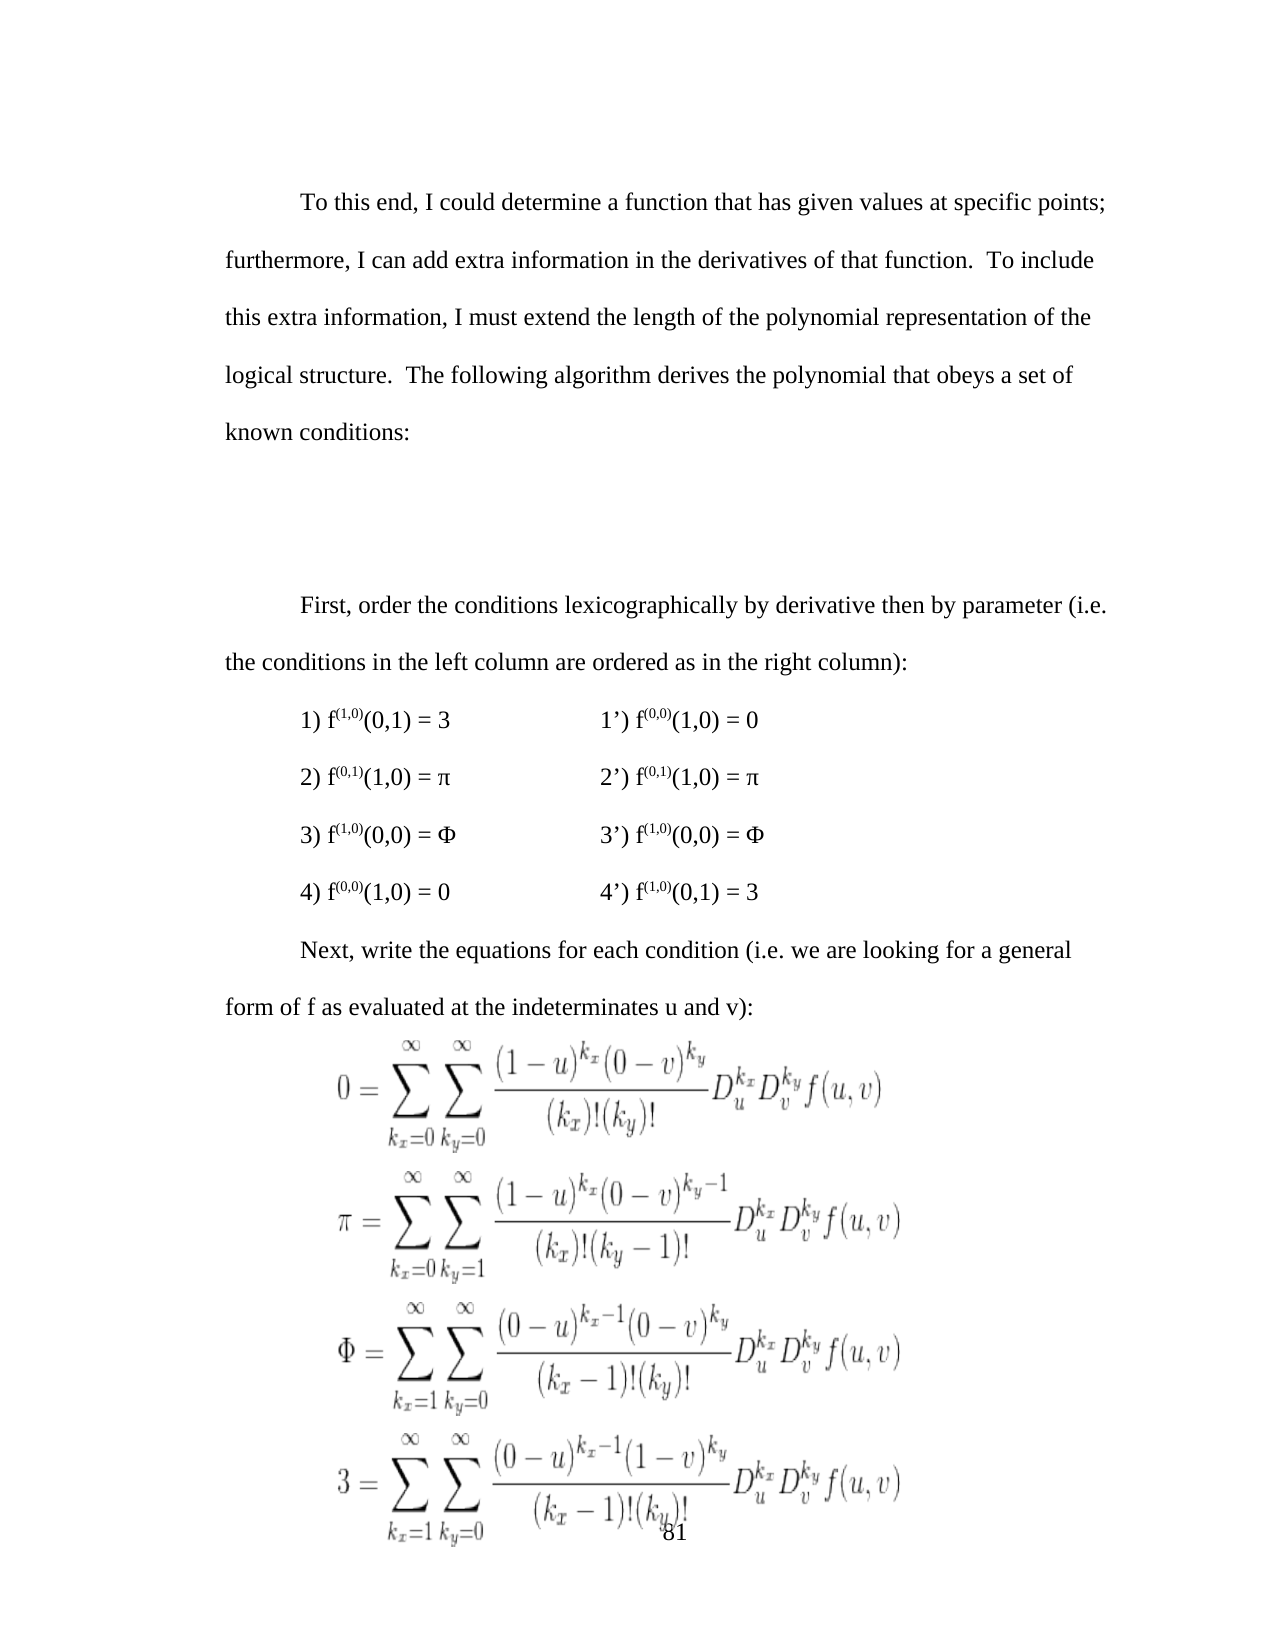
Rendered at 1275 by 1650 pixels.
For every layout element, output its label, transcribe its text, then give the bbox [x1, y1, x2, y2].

text 4) f(0,0)(1,0) = 0 4’) f(1,0)(0,1) = 3 [225, 877, 1125, 906]
text Next, write the equations for each condition (i.e. we are looking for a general form of f as evaluated at the indeterminates u and v): [225, 935, 1125, 1021]
text 1) f(1,0)(0,1) = 3 1’) f(0,0)(1,0) = 0 [225, 705, 1125, 734]
picture [337, 1171, 901, 1284]
text 2) f(0,1)(1,0) = π 2’) f(0,1)(1,0) = π [225, 762, 1125, 791]
picture [337, 1433, 901, 1547]
text To this end, I could determine a function that has given values at specific points; furthermore, I can add extra information in the derivatives of that function. To include this extra information, I must extend the length of the polynomial representation of the logical structure. The following algorithm derives the polynomial that obeys a set of known conditions: [225, 187, 1125, 446]
picture [337, 1302, 901, 1416]
text First, order the conditions lexicographically by derivative then by parameter (i.e. the conditions in the left column are ordered as in the right column): [225, 590, 1125, 676]
picture [337, 1040, 882, 1153]
text 3) f(1,0)(0,0) = Φ 3’) f(1,0)(0,0) = Φ [225, 820, 1125, 849]
